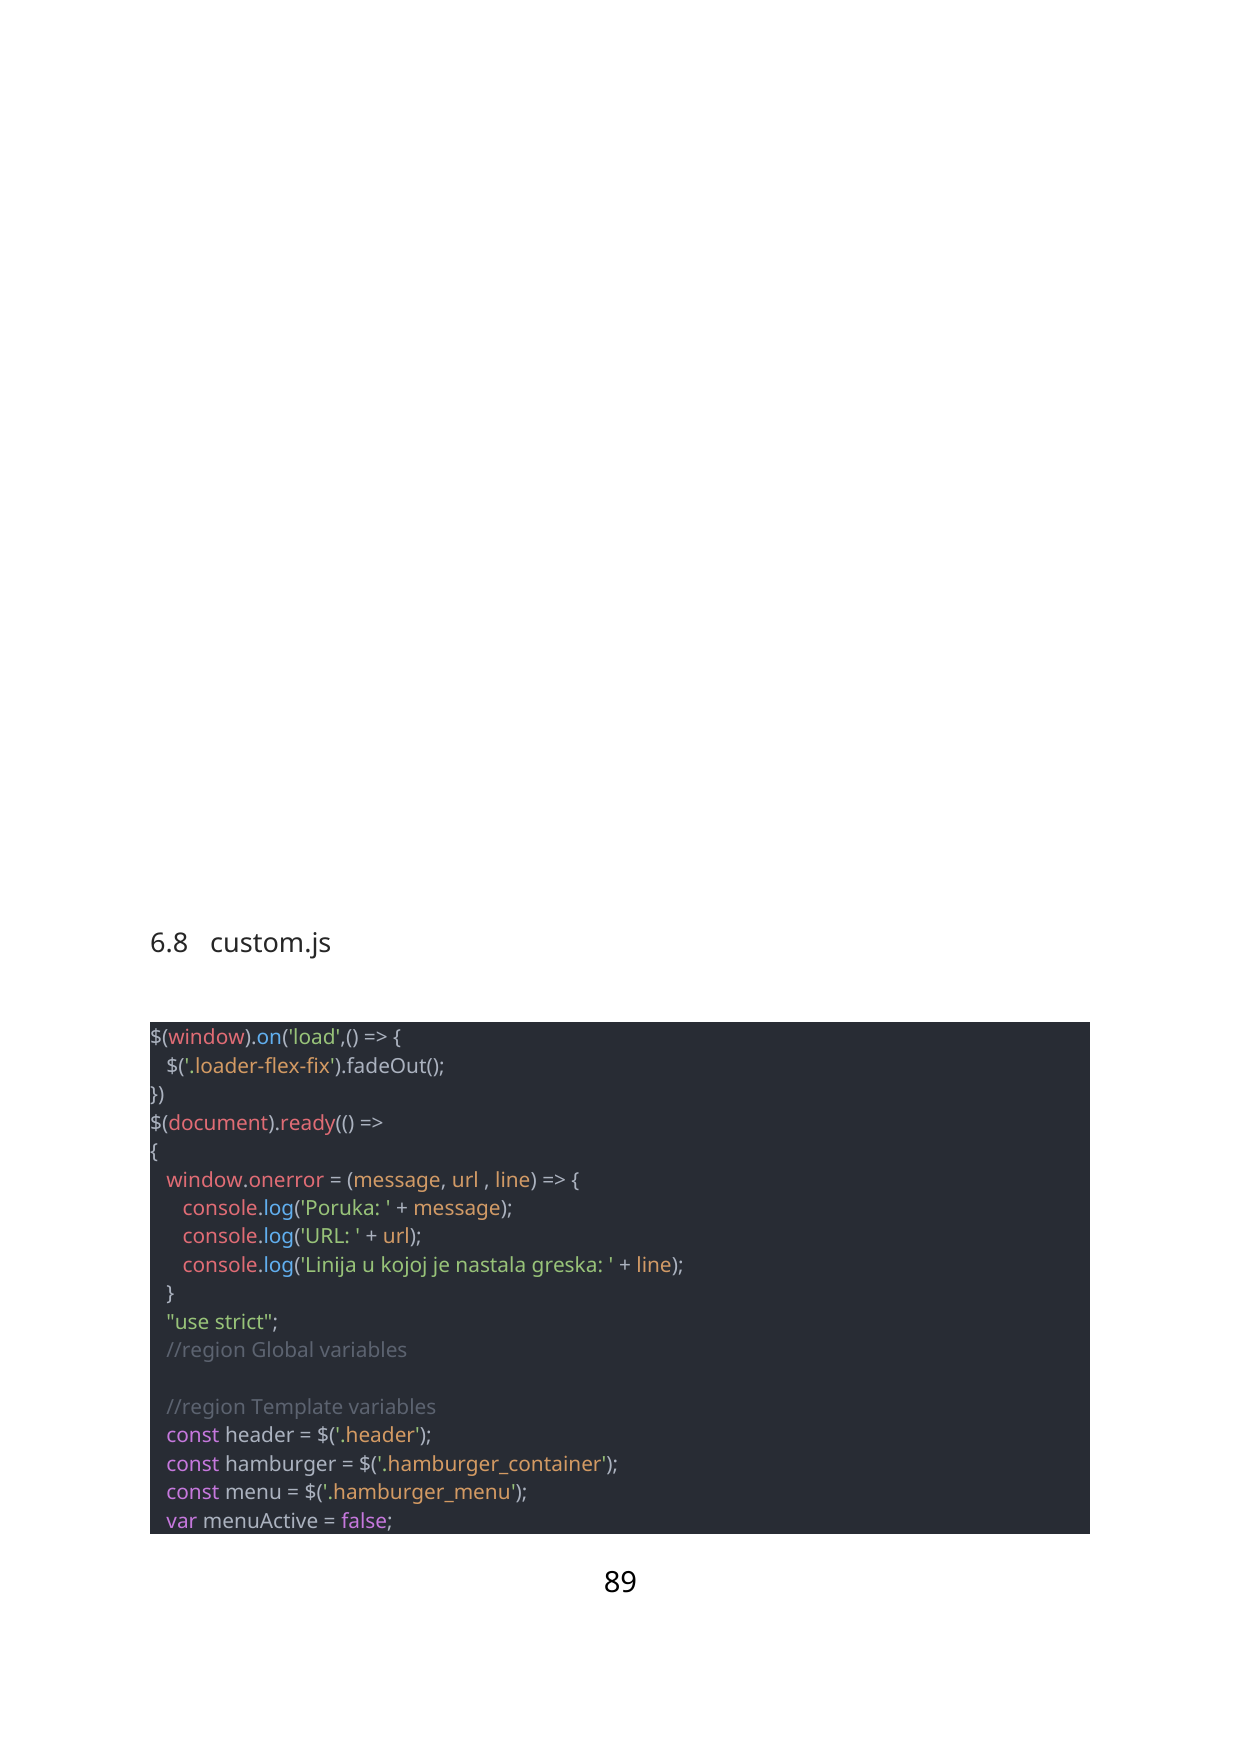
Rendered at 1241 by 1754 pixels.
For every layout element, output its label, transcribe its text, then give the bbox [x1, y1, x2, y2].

subtitle custom.js [150, 923, 1090, 960]
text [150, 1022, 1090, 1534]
